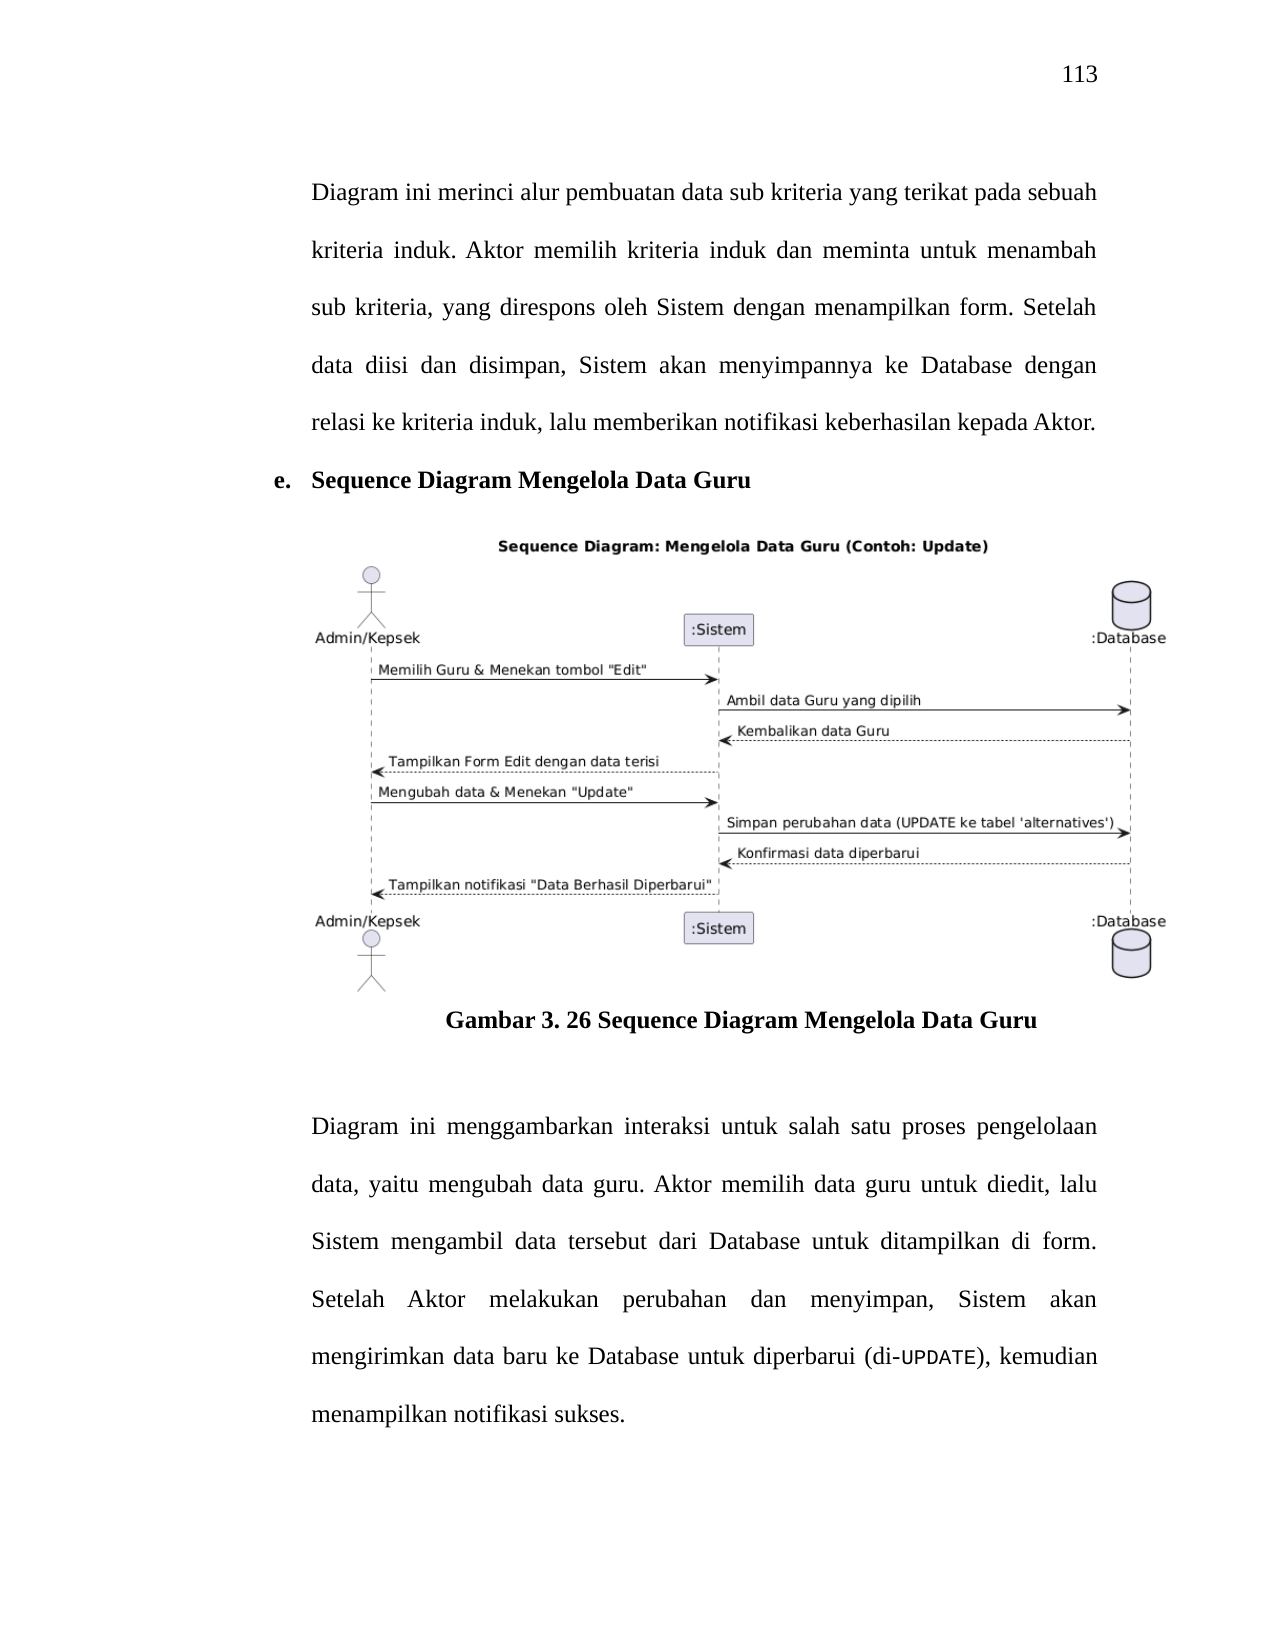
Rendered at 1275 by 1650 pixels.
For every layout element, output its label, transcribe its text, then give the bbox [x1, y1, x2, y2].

list Diagram ini merinci alur pembuatan data sub kriteria yang terikat pada sebuah kriteria induk. Aktor memilih kriteria induk dan meminta untuk menambah sub kriteria, yang direspons oleh Sistem dengan menampilkan form. Setelah data diisi dan disimpan, Sistem akan menyimpannya ke Database dengan relasi ke kriteria induk, lalu memberikan notifikasi keberhasilan kepada Aktor. [311, 177, 1098, 436]
list Sequence Diagram Mengelola Data Guru [274, 465, 1098, 493]
list Diagram ini menggambarkan interaksi untuk salah satu proses pengelolaan data, yaitu mengubah data guru. Aktor memilih data guru untuk diedit, lalu Sistem mengambil data tersebut dari Database untuk ditampilkan di form. Setelah Aktor melakukan perubahan dan menyimpan, Sistem akan mengirimkan data baru ke Database untuk diperbarui (di-UPDATE), kemudian menampilkan notifikasi sukses. [311, 1111, 1098, 1428]
picture [311, 522, 1172, 997]
